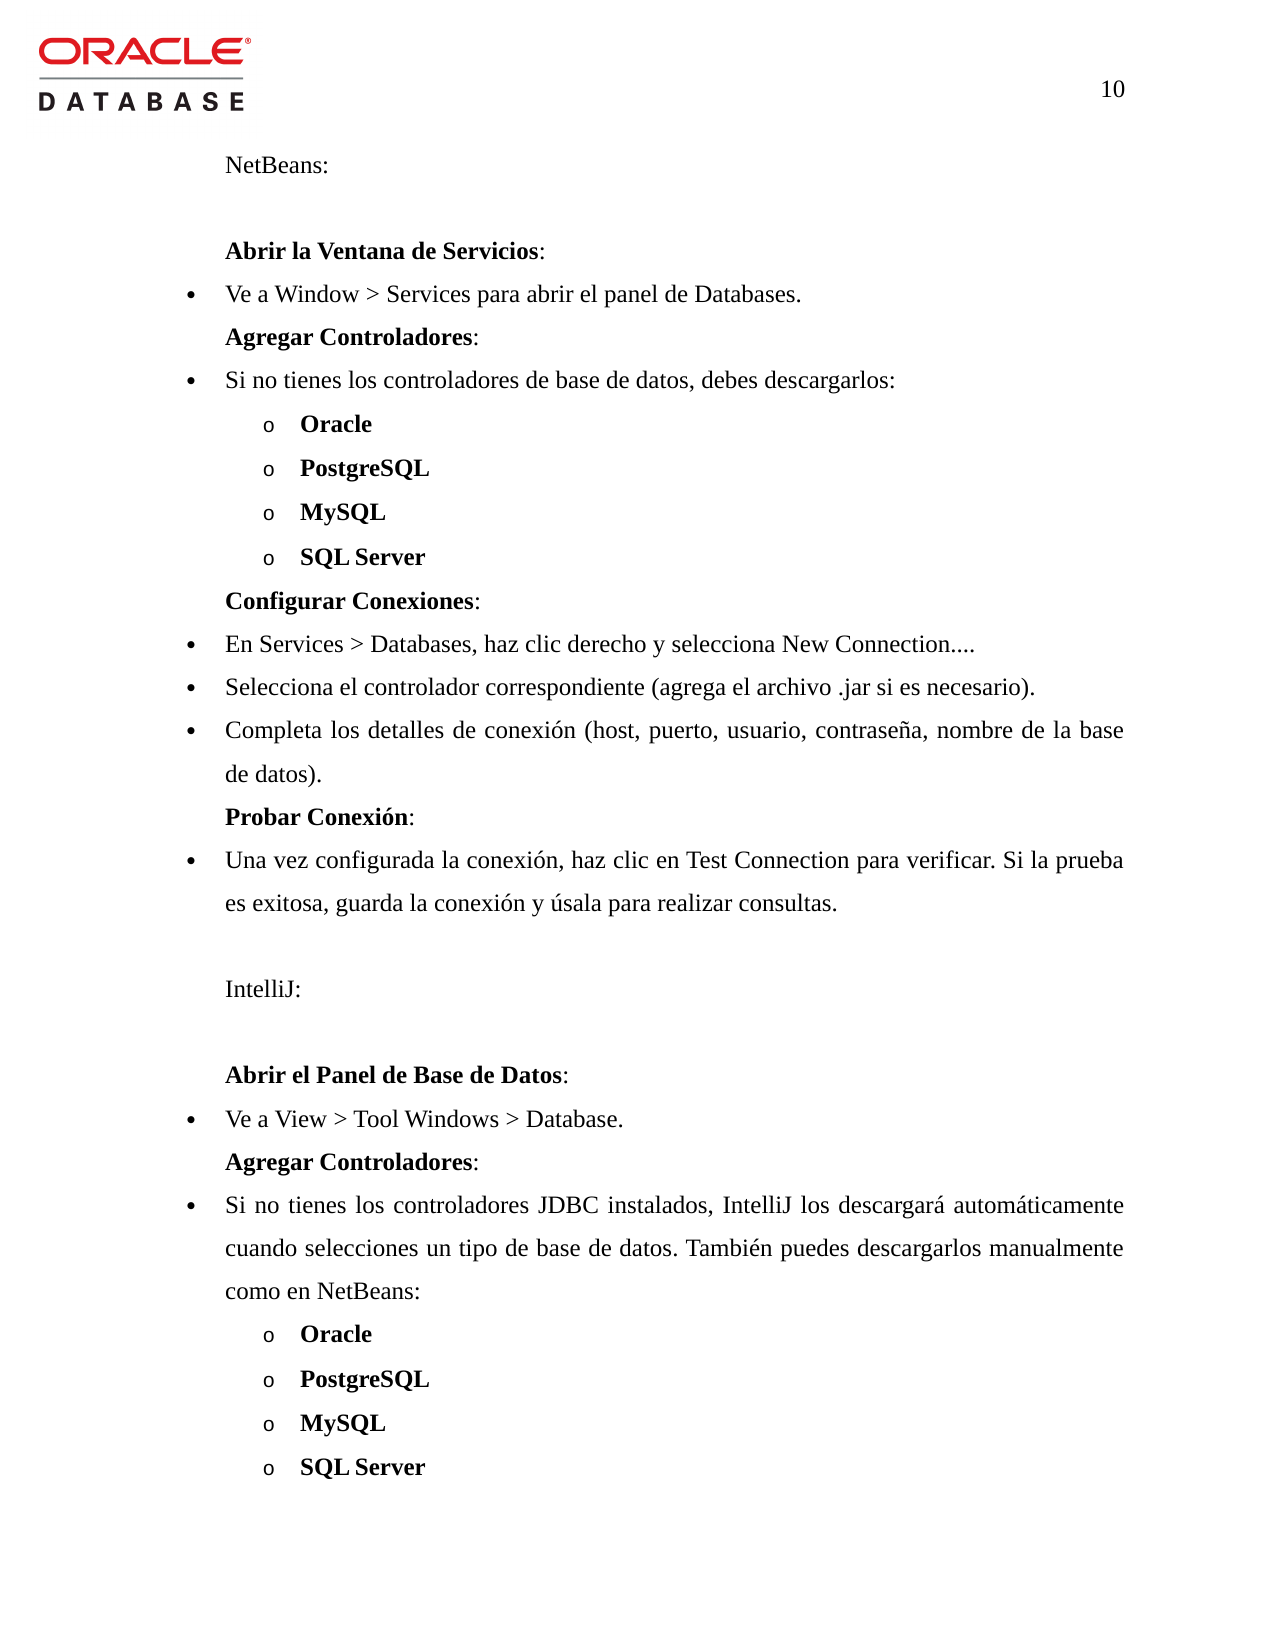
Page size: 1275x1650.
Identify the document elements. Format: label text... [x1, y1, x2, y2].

list Ve a View > Tool Windows > Database. [187, 1104, 1125, 1132]
list SQL Server [262, 1452, 1125, 1482]
list Si no tienes los controladores JDBC instalados, IntelliJ los descargará automáticamente cuando selecciones un tipo de base de datos. También puedes descargarlos manualmente como en NetBeans: [187, 1190, 1125, 1305]
list Oracle [262, 409, 1125, 438]
list MySQL [262, 1408, 1125, 1438]
text Probar Conexión: [225, 802, 1125, 831]
list Si no tienes los controladores de base de datos, debes descargarlos: [187, 366, 1125, 394]
text Agregar Controladores: [225, 322, 1125, 351]
text NetBeans: [225, 150, 1125, 179]
text Agregar Controladores: [225, 1147, 1125, 1176]
list En Services > Databases, haz clic derecho y selecciona New Connection.... [187, 629, 1125, 658]
list PostgreSQL [262, 453, 1125, 483]
text IntelliJ: [225, 974, 1125, 1003]
list PostgreSQL [262, 1364, 1125, 1393]
list Una vez configurada la conexión, haz clic en Test Connection para verificar. Si la prueba es exitosa, guarda la conexión y úsala para realizar consultas. [187, 845, 1125, 917]
list Selecciona el controlador correspondiente (agrega el archivo .jar si es necesario). [187, 672, 1125, 701]
list SQL Server [262, 542, 1125, 571]
list MySQL [262, 497, 1125, 527]
list Oracle [262, 1319, 1125, 1349]
text Configurar Conexiones: [225, 586, 1125, 615]
text Abrir el Panel de Base de Datos: [225, 1061, 1125, 1089]
list Completa los detalles de conexión (host, puerto, usuario, contraseña, nombre de la base de datos). [187, 716, 1125, 787]
picture [26, 10, 264, 139]
text Abrir la Ventana de Servicios: [225, 236, 1125, 265]
list Ve a Window > Services para abrir el panel de Databases. [187, 279, 1125, 308]
